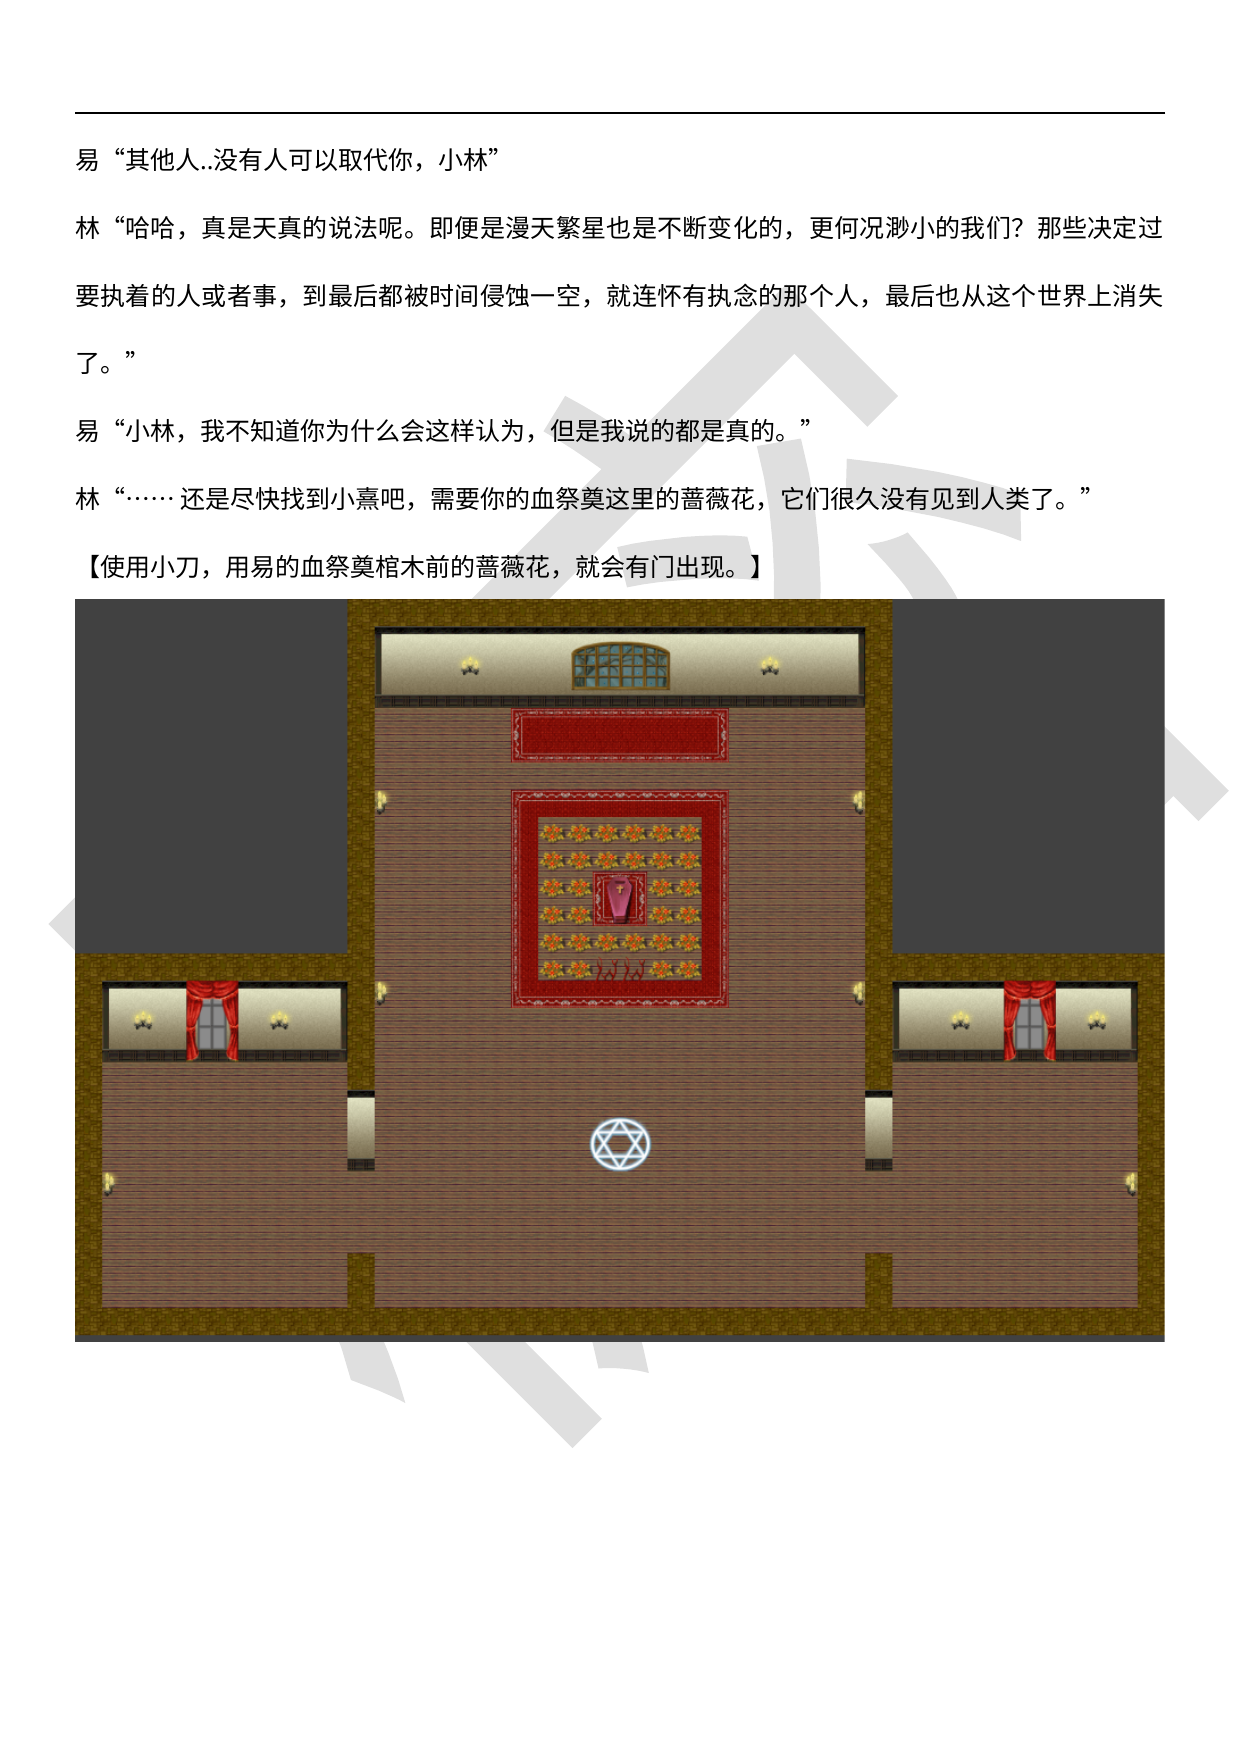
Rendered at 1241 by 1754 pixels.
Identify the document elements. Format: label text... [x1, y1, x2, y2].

picture [75, 599, 1165, 1342]
text 林“…… 还是尽快找到小熹吧，需要你的血祭奠这里的蔷薇花，它们很久没有见到人类了。” [75, 464, 1165, 532]
text 易“小林，我不知道你为什么会这样认为，但是我说的都是真的。” [75, 396, 1165, 464]
text 林“哈哈，真是天真的说法呢。即便是漫天繁星也是不断变化的，更何况渺小的我们？那些决定过要执着的人或者事，到最后都被时间侵蚀一空，就连怀有执念的那个人，最后也从这个世界上消失了。” [75, 192, 1165, 396]
text 【使用小刀，用易的血祭奠棺木前的蔷薇花，就会有门出现。】 [75, 532, 1165, 599]
text 易“其他人..没有人可以取代你，小林” [75, 124, 1165, 192]
